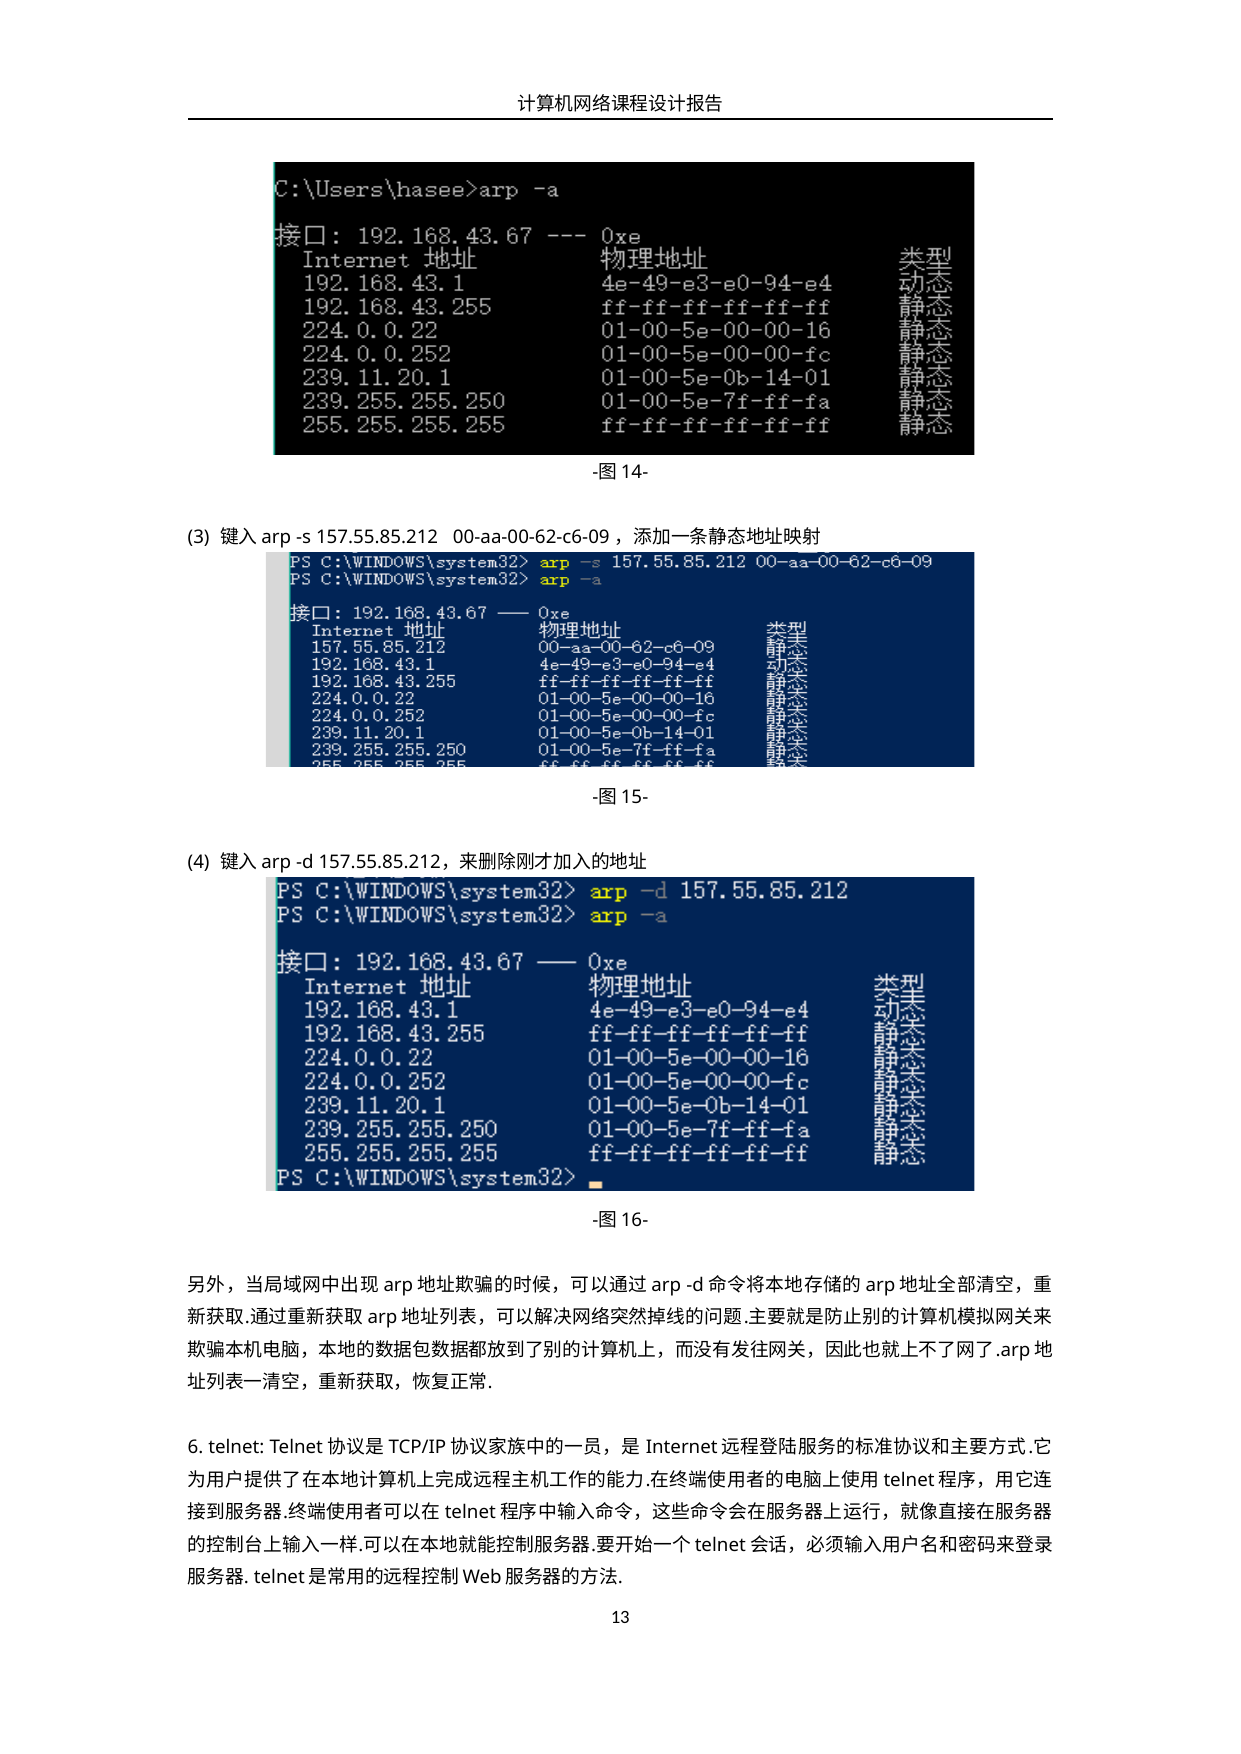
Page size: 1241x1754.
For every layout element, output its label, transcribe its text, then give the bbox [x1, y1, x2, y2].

list telnet: Telnet协议是TCP/IP协议家族中的一员，是Internet远程登陆服务的标准协议和主要方式.它为用户提供了在本地计算机上完成远程主机工作的能力.在终端使用者的电脑上使用telnet程序，用它连接到服务器.终端使用者可以在telnet程序中输入命令，这些命令会在服务器上运行，就像直接在服务器的控制台上输入一样.可以在本地就能控制服务器.要开始一个telnet会话，必须输入用户名和密码来登录服务器. telnet是常用的远程控制Web服务器的方法. [187, 1429, 1053, 1592]
list -图16- [187, 1202, 1053, 1234]
list 键入arp -s 157.55.85.212 00-aa-00-62-c6-09 ，添加一条静态地址映射 [187, 519, 1053, 552]
picture [265, 162, 975, 455]
list 键入arp -d 157.55.85.212，来删除刚才加入的地址 [187, 844, 1053, 877]
list -图14- [187, 454, 1053, 487]
picture [265, 877, 975, 1191]
list -图15- [187, 779, 1053, 812]
picture [265, 552, 975, 767]
list 另外，当局域网中出现arp地址欺骗的时候，可以通过arp -d命令将本地存储的arp地址全部清空，重新获取.通过重新获取arp地址列表，可以解决网络突然掉线的问题.主要就是防止别的计算机模拟网关来欺骗本机电脑，本地的数据包数据都放到了别的计算机上，而没有发往网关，因此也就上不了网了.arp地址列表一清空，重新获取，恢复正常. [187, 1267, 1053, 1397]
